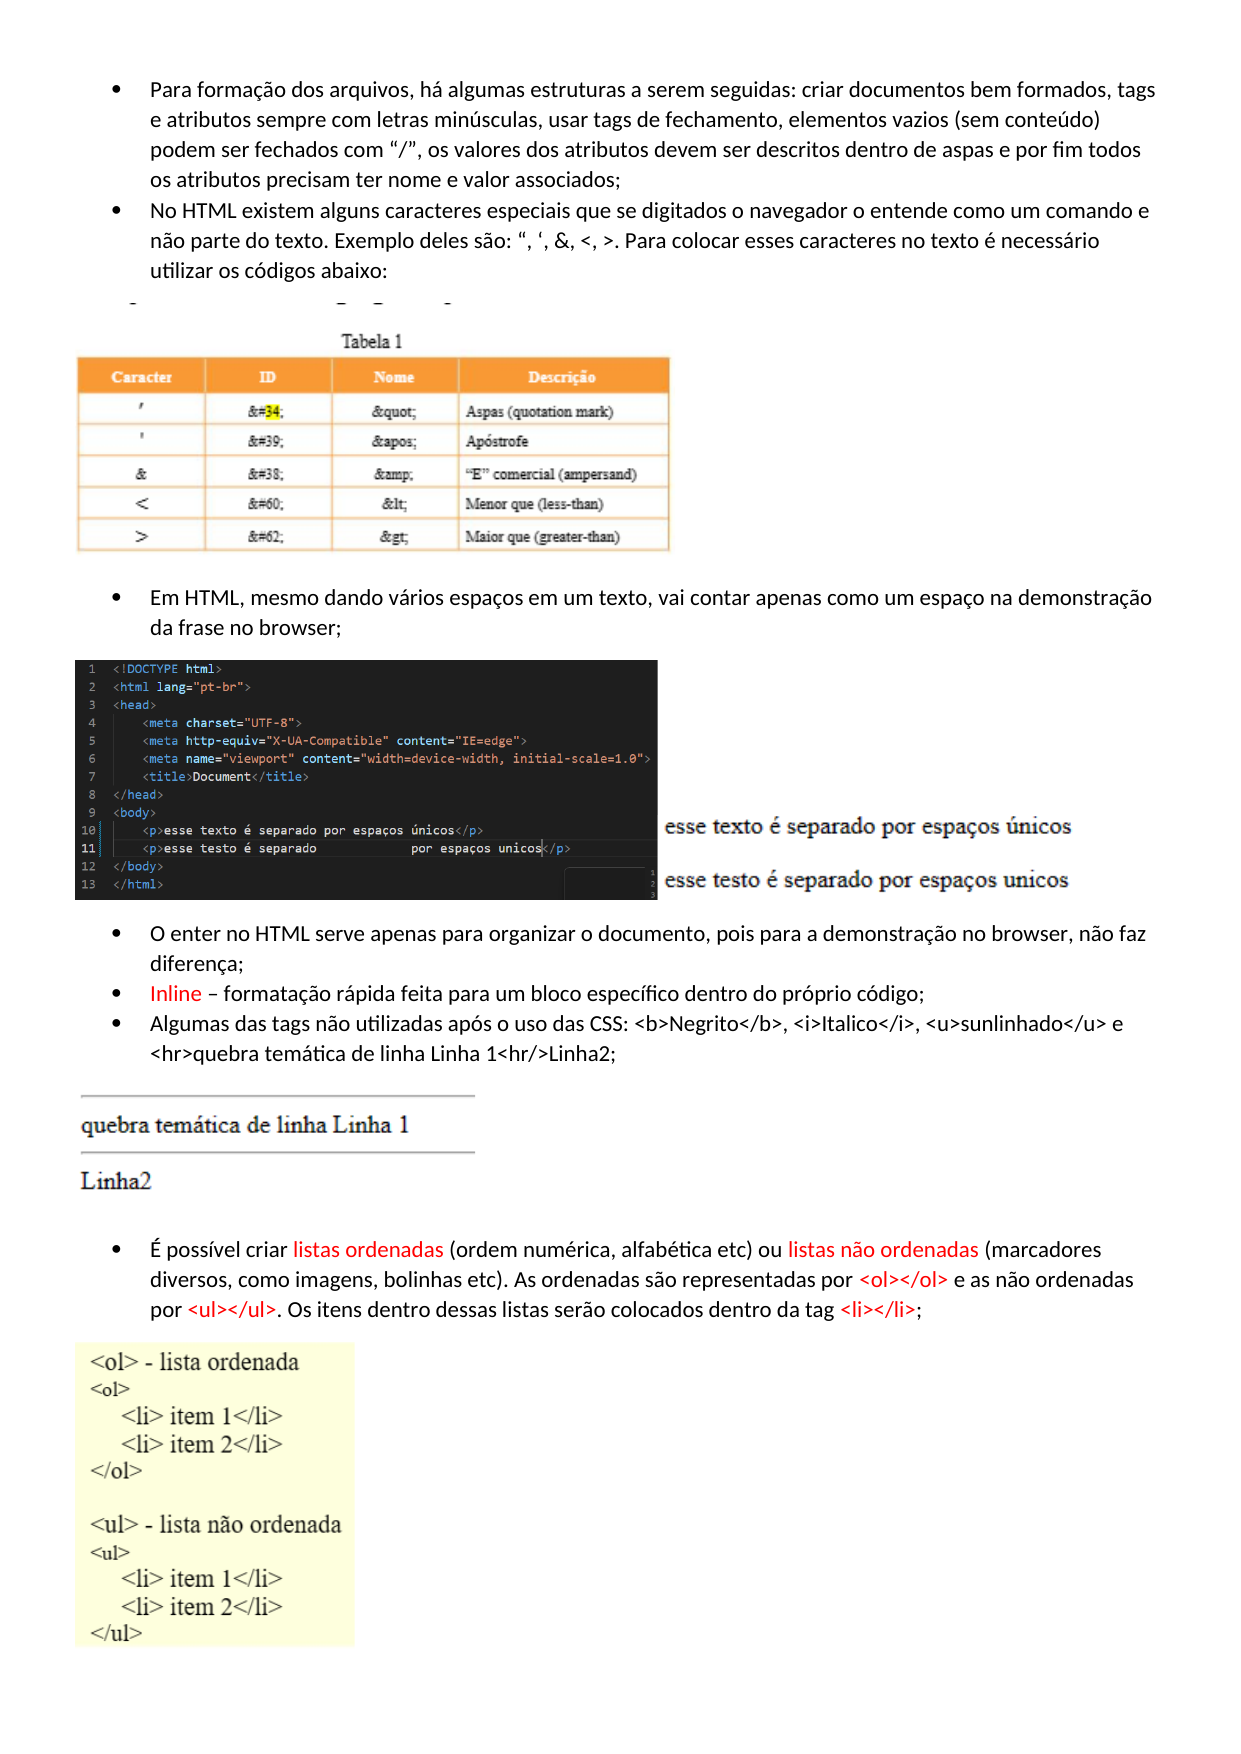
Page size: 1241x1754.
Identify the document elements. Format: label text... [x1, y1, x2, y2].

list O enter no HTML serve apenas para organizar o documento, pois para a demonstração no browser, não faz diferença; [112, 919, 1165, 977]
picture [75, 1086, 476, 1216]
list Para formação dos arquivos, há algumas estruturas a serem seguidas: criar documentos bem formados, tags e atributos sempre com letras minúsculas, usar tags de fechamento, elementos vazios (sem conteúdo) podem ser fechados com “/”, os valores dos atributos devem ser descritos dentro de aspas e por fim todos os atributos precisam ter nome e valor associados; [112, 75, 1165, 194]
list Em HTML, mesmo dando vários espaços em um texto, vai contar apenas como um espaço na demonstração da frase no browser; [112, 583, 1165, 641]
list É possível criar listas ordenadas (ordem numérica, alfabética etc) ou listas não ordenadas (marcadores diversos, como imagens, bolinhas etc). As ordenadas são representadas por <ol></ol> e as não ordenadas por <ul></ul>. Os itens dentro dessas listas serão colocados dentro da tag <li></li>; [112, 1235, 1165, 1323]
picture [75, 660, 1082, 900]
picture [75, 1342, 355, 1649]
list No HTML existem alguns caracteres especiais que se digitados o navegador o entende como um comando e não parte do texto. Exemplo deles são: “, ‘, &, <, >. Para colocar esses caracteres no texto é necessário utilizar os códigos abaixo: [112, 196, 1165, 284]
list Inline – formatação rápida feita para um bloco específico dentro do próprio código; [112, 979, 1165, 1007]
picture [75, 303, 675, 564]
list Algumas das tags não utilizadas após o uso das CSS: <b>Negrito</b>, <i>Italico</i>, <u>sunlinhado</u> e <hr>quebra temática de linha Linha 1<hr/>Linha2; [112, 1009, 1165, 1067]
